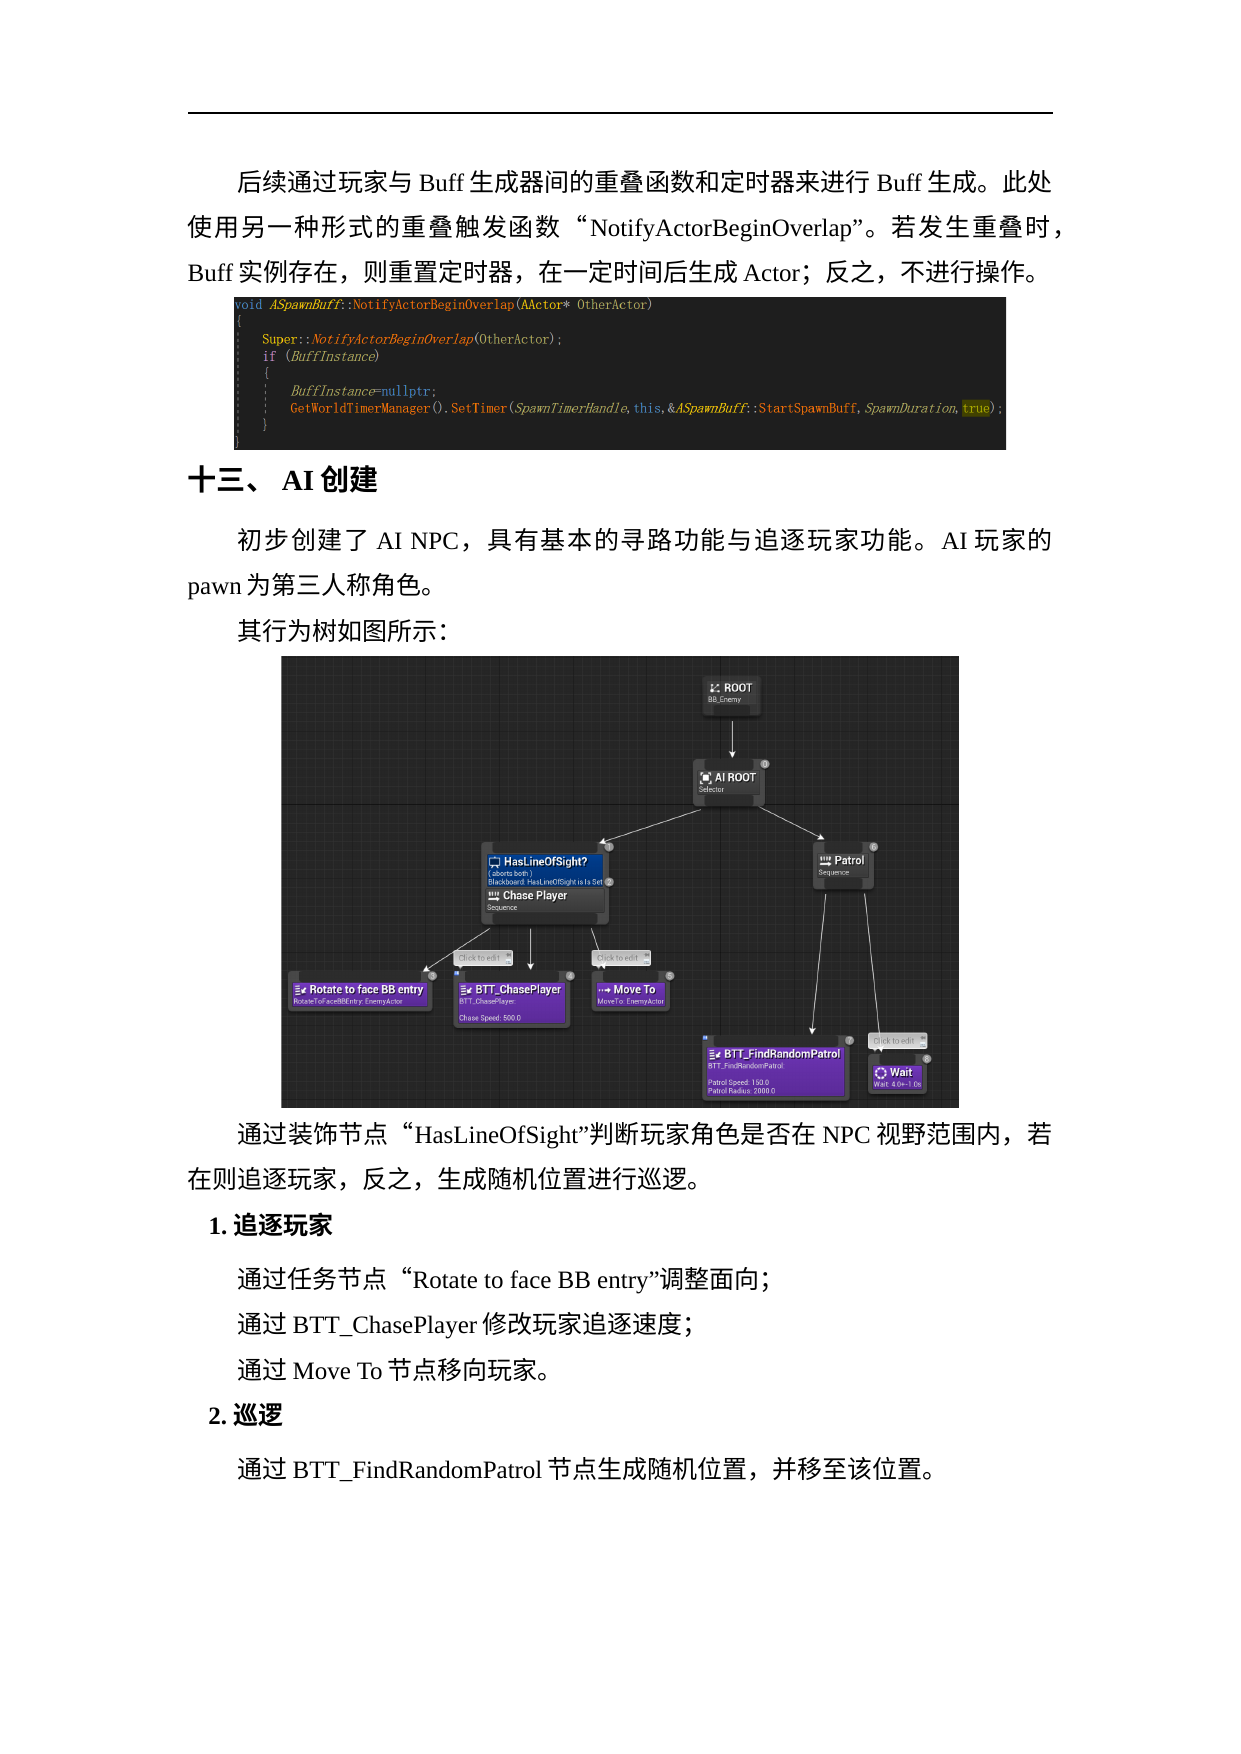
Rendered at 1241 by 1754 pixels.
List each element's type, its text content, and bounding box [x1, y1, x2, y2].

subtitle 巡逻 [208, 1396, 1053, 1432]
text 通过任务节点“Rotate to face BB entry”调整面向； [187, 1259, 1053, 1296]
text 通过Move To节点移向玩家。 [187, 1350, 1053, 1386]
picture [281, 656, 959, 1108]
text 初步创建了AI NPC，具有基本的寻路功能与追逐玩家功能。AI玩家的pawn为第三人称角色。 [187, 520, 1053, 602]
text 通过BTT_ChasePlayer修改玩家追逐速度； [187, 1305, 1053, 1341]
text 其行为树如图所示： [187, 611, 1053, 647]
text 通过装饰节点“HasLineOfSight”判断玩家角色是否在NPC视野范围内，若在则追逐玩家，反之，生成随机位置进行巡逻。 [187, 1114, 1053, 1196]
subtitle AI创建 [187, 457, 1053, 499]
text 后续通过玩家与Buff生成器间的重叠函数和定时器来进行Buff生成。此处使用另一种形式的重叠触发函数“NotifyActorBeginOverlap”。若发生重叠时，Buff实例存在，则重置定时器，在一定时间后生成Actor；反之，不进行操作。 [187, 162, 1053, 289]
text 通过BTT_FindRandomPatrol节点生成随机位置，并移至该位置。 [187, 1450, 1053, 1486]
subtitle 追逐玩家 [208, 1205, 1053, 1241]
picture [234, 297, 1007, 450]
